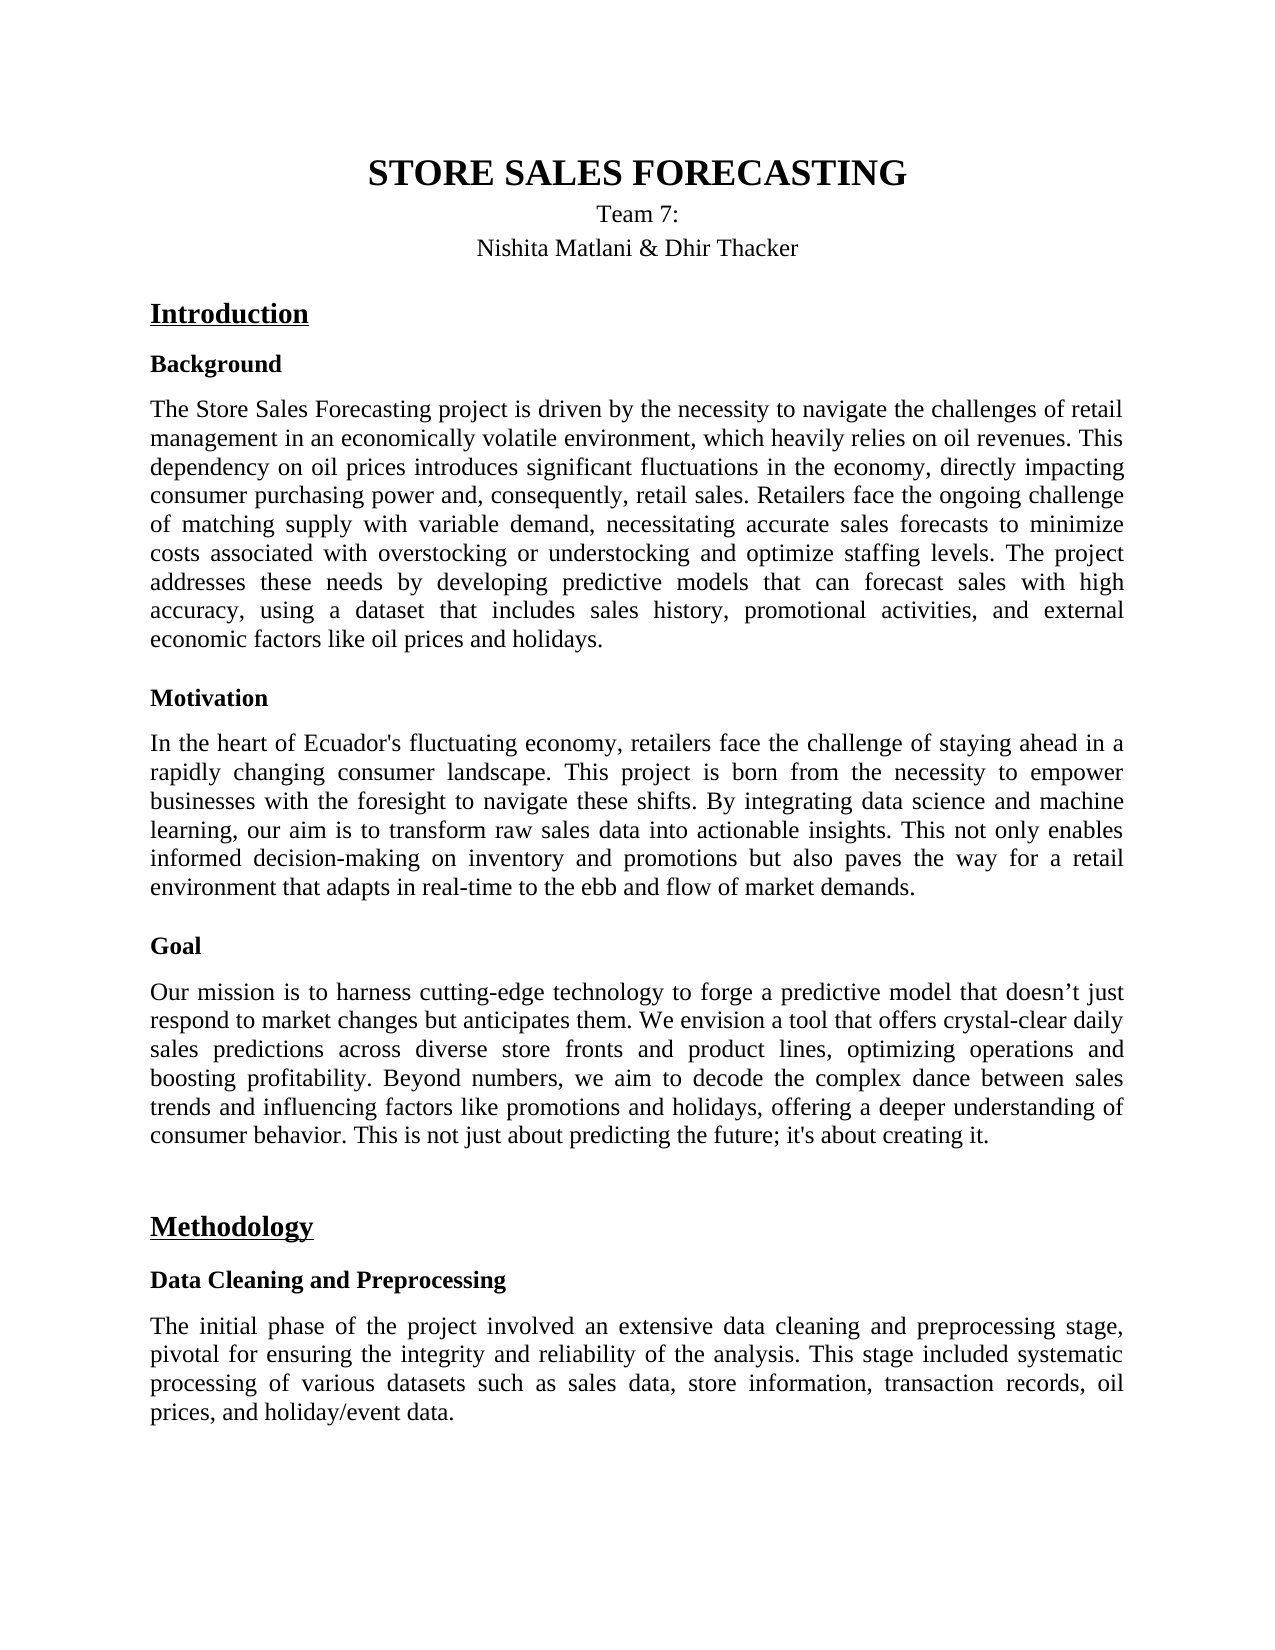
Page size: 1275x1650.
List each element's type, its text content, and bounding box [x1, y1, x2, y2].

text Background [150, 349, 1125, 377]
text Motivation [150, 683, 1125, 712]
text Data Cleaning and Preprocessing [150, 1265, 1125, 1294]
text Team 7: [150, 199, 1125, 228]
text STORE SALES FORECASTING [150, 150, 1125, 193]
text Our mission is to harness cutting-edge technology to forge a predictive model that doesn’t just respond to market changes but anticipates them. We envision a tool that offers crystal-clear daily sales predictions across diverse store fronts and product lines, optimizing operations and boosting profitability. Beyond numbers, we aim to decode the complex dance between sales trends and influencing factors like promotions and holidays, offering a deeper understanding of consumer behavior. This is not just about predicting the future; it's about creating it. [150, 977, 1125, 1149]
text Methodology [150, 1209, 1125, 1243]
text Nishita Matlani & Dhir Thacker [150, 233, 1125, 261]
text In the heart of Ecuador's fluctuating economy, retailers face the challenge of staying ahead in a rapidly changing consumer landscape. This project is born from the necessity to empower businesses with the foresight to navigate these shifts. By integrating data science and machine learning, our aim is to transform raw sales data into actionable insights. This not only enables informed decision-making on inventory and promotions but also paves the way for a retail environment that adapts in real-time to the ebb and flow of market demands. [150, 728, 1125, 901]
text Introduction [150, 296, 1125, 329]
text Goal [150, 931, 1125, 960]
text The Store Sales Forecasting project is driven by the necessity to navigate the challenges of retail management in an economically volatile environment, which heavily relies on oil revenues. This dependency on oil prices introduces significant fluctuations in the economy, directly impacting consumer purchasing power and, consequently, retail sales. Retailers face the ongoing challenge of matching supply with variable demand, necessitating accurate sales forecasts to minimize costs associated with overstocking or understocking and optimize staffing levels. The project addresses these needs by developing predictive models that can forecast sales with high accuracy, using a dataset that includes sales history, promotional activities, and external economic factors like oil prices and holidays. [150, 394, 1125, 653]
text The initial phase of the project involved an extensive data cleaning and preprocessing stage, pivotal for ensuring the integrity and reliability of the analysis. This stage included systematic processing of various datasets such as sales data, store information, transaction records, oil prices, and holiday/event data. [150, 1311, 1125, 1426]
